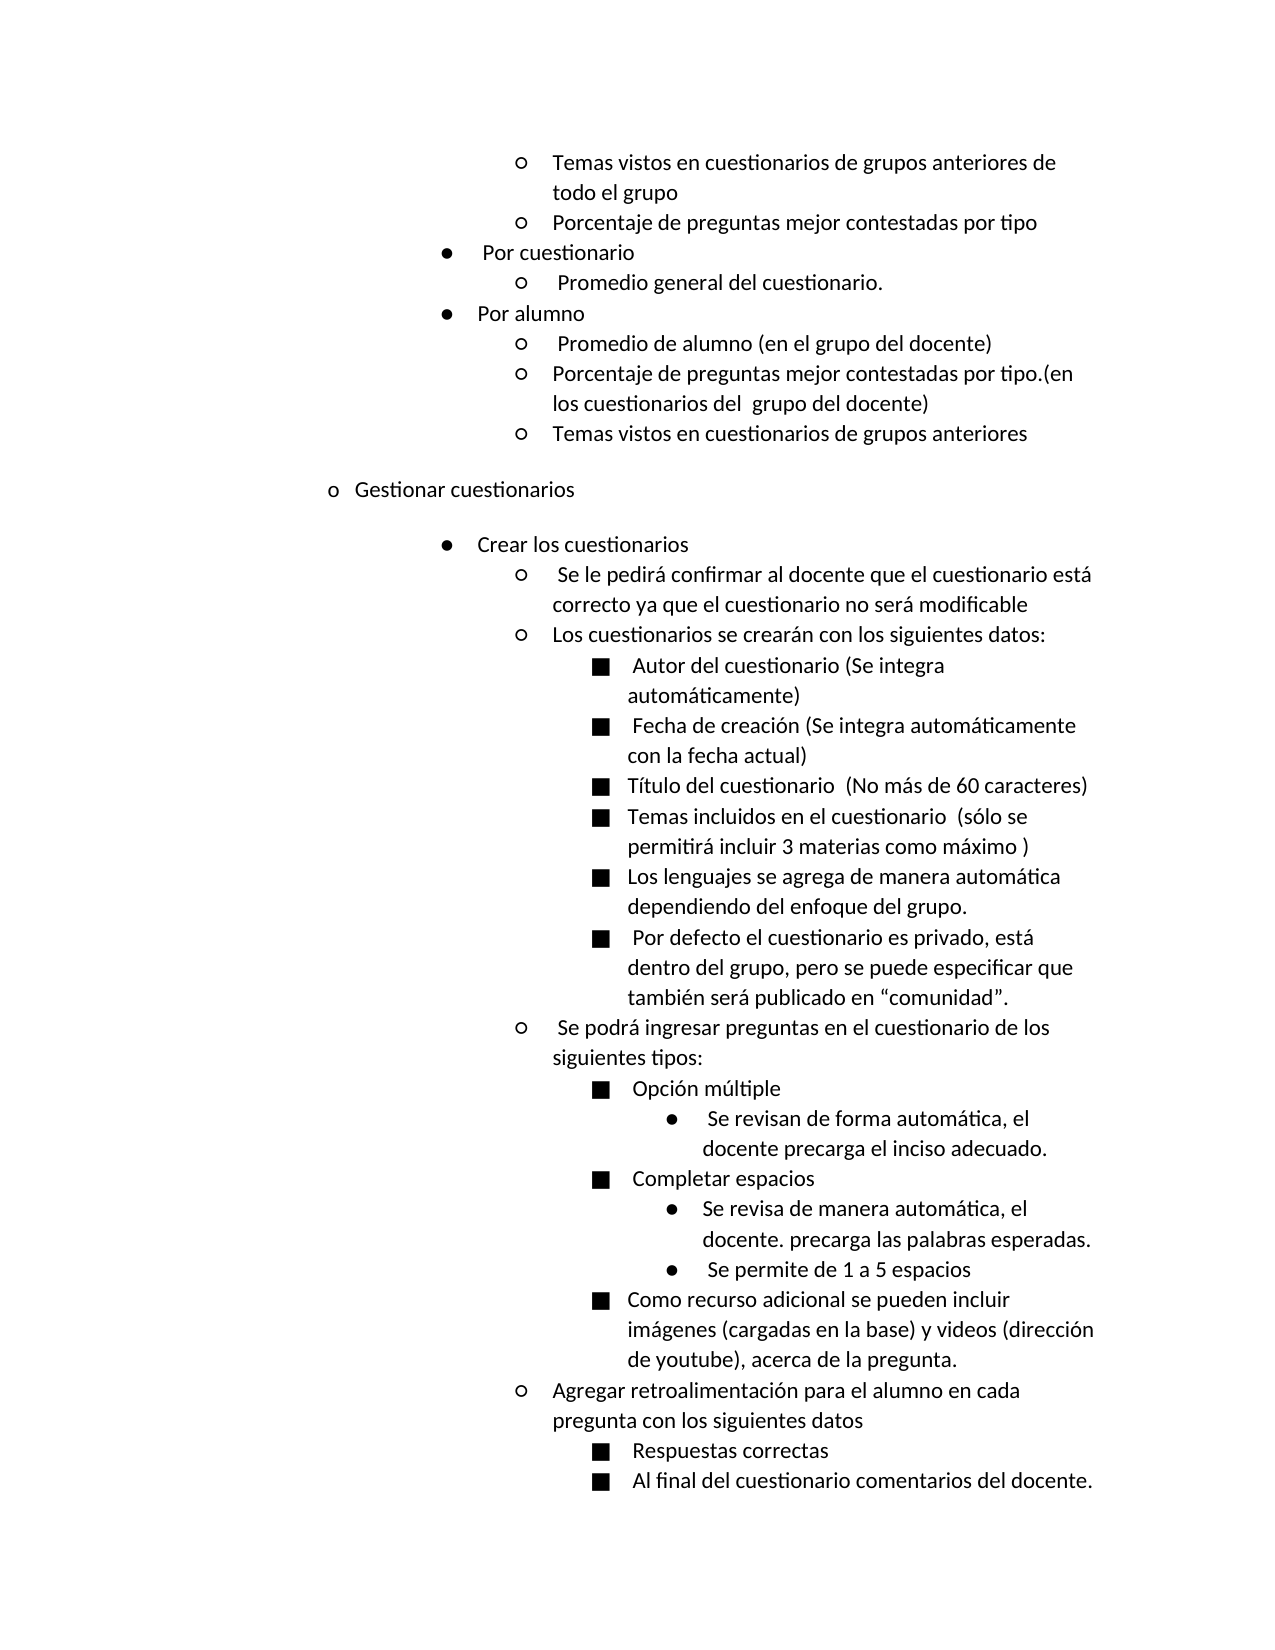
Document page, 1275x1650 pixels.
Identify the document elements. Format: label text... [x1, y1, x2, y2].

list Por alumno [440, 299, 1098, 327]
list Promedio de alumno (en el grupo del docente) [515, 329, 1098, 357]
list Se permite de 1 a 5 espacios [665, 1255, 1098, 1283]
list Porcentaje de preguntas mejor contestadas por tipo.(en los cuestionarios del grupo del docente) [515, 359, 1098, 417]
text o Gestionar cuestionarios [327, 475, 1098, 503]
list Se podrá ingresar preguntas en el cuestionario de los siguientes tipos: [515, 1013, 1098, 1071]
list Completar espacios [590, 1164, 1098, 1192]
list Se revisa de manera automática, el docente. precarga las palabras esperadas. [665, 1194, 1098, 1253]
list Por cuestionario [440, 238, 1098, 266]
list Fecha de creación (Se integra automáticamente con la fecha actual) [590, 711, 1098, 769]
list Crear los cuestionarios [440, 530, 1098, 558]
list Temas incluidos en el cuestionario (sólo se permitirá incluir 3 materias como máximo ) [590, 802, 1098, 860]
list Se revisan de forma automática, el docente precarga el inciso adecuado. [665, 1104, 1098, 1162]
list Autor del cuestionario (Se integra automáticamente) [590, 651, 1098, 709]
list Promedio general del cuestionario. [515, 268, 1098, 296]
list Los cuestionarios se crearán con los siguientes datos: [515, 621, 1098, 648]
list Al final del cuestionario comentarios del docente. [590, 1466, 1098, 1494]
list Temas vistos en cuestionarios de grupos anteriores [515, 419, 1098, 447]
list Porcentaje de preguntas mejor contestadas por tipo [515, 208, 1098, 236]
list Se le pedirá confirmar al docente que el cuestionario está correcto ya que el cuestionario no será modificable [515, 560, 1098, 618]
list Respuestas correctas [590, 1436, 1098, 1464]
list Los lenguajes se agrega de manera automática dependiendo del enfoque del grupo. [590, 862, 1098, 920]
list Como recurso adicional se pueden incluir imágenes (cargadas en la base) y videos (dirección de youtube), acerca de la pregunta. [590, 1285, 1098, 1373]
list Agregar retroalimentación para el alumno en cada pregunta con los siguientes datos [515, 1376, 1098, 1434]
list Temas vistos en cuestionarios de grupos anteriores de todo el grupo [515, 148, 1098, 206]
list Opción múltiple [590, 1074, 1098, 1102]
list Título del cuestionario (No más de 60 caracteres) [590, 772, 1098, 799]
list Por defecto el cuestionario es privado, está dentro del grupo, pero se puede especificar que también será publicado en “comunidad”. [590, 923, 1098, 1011]
